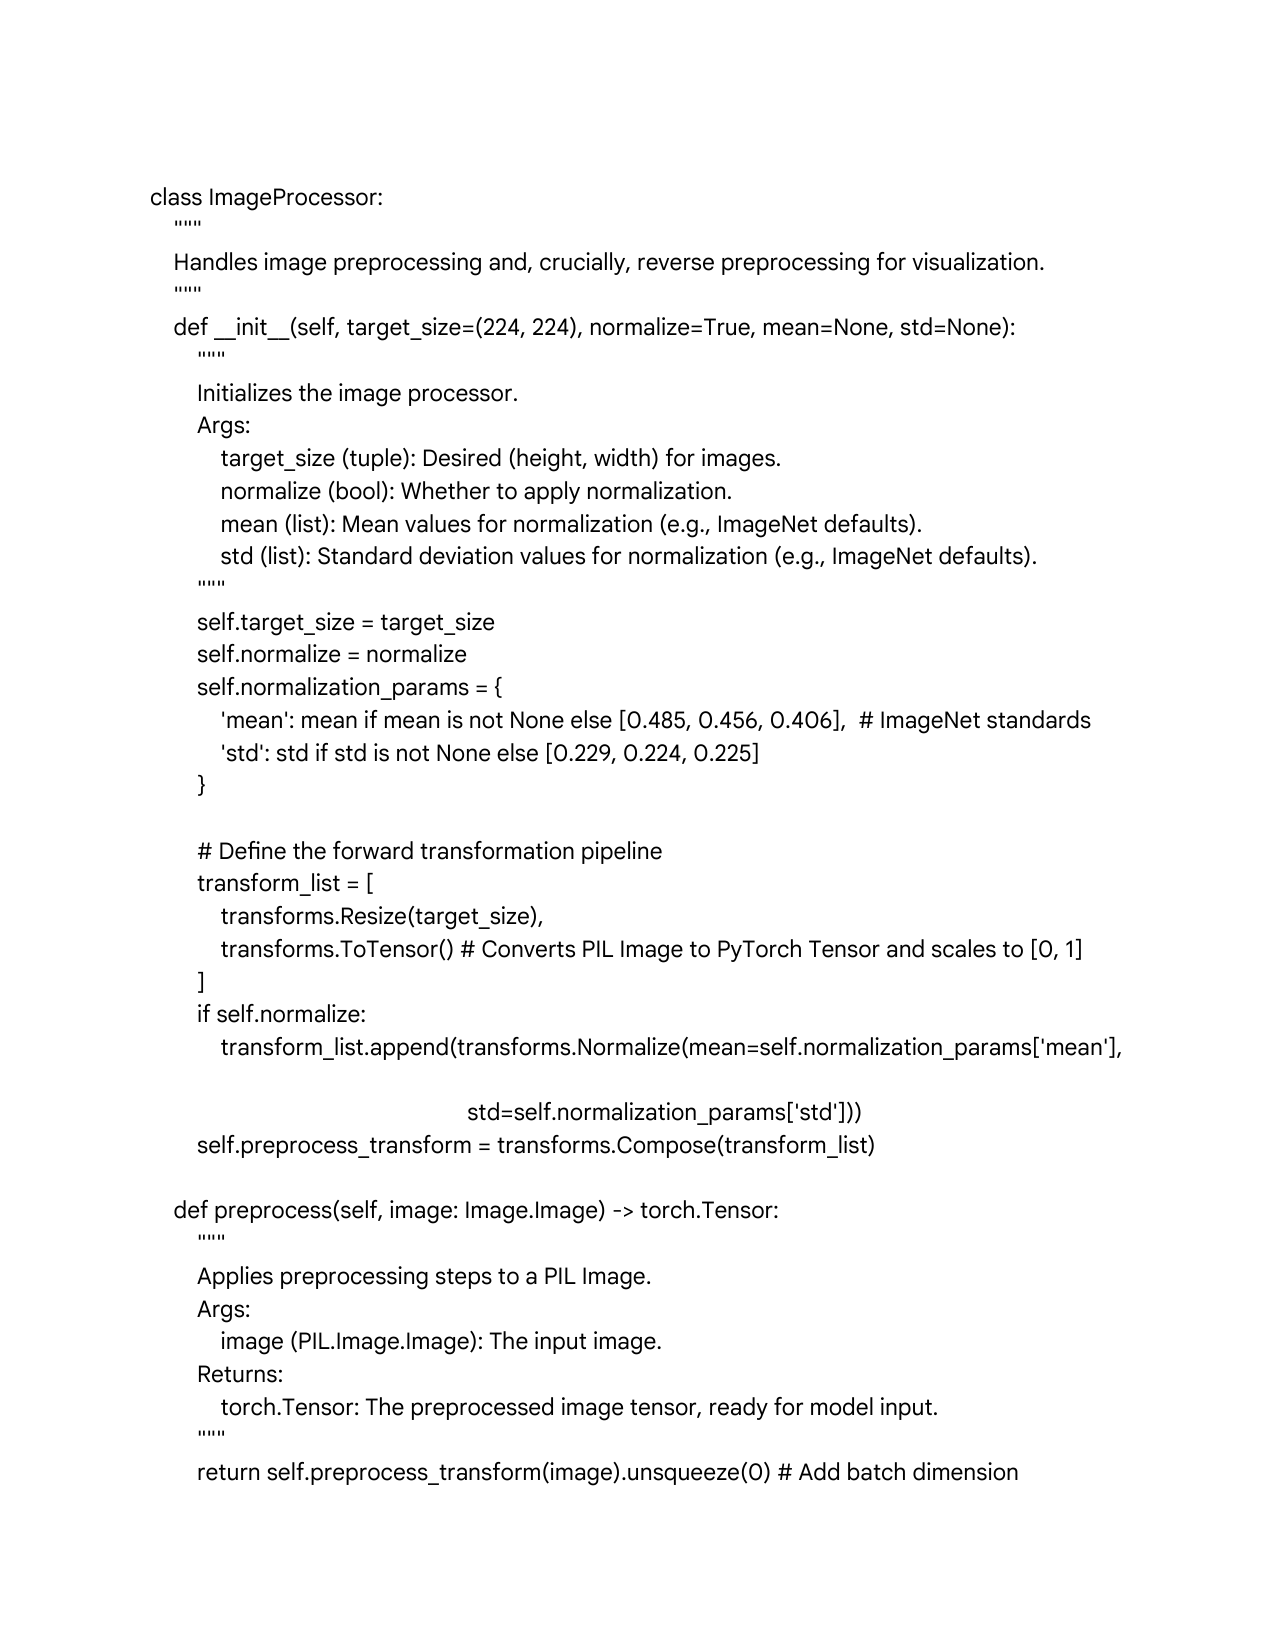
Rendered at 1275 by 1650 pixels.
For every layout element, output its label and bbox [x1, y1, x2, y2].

text [150, 150, 1125, 1487]
